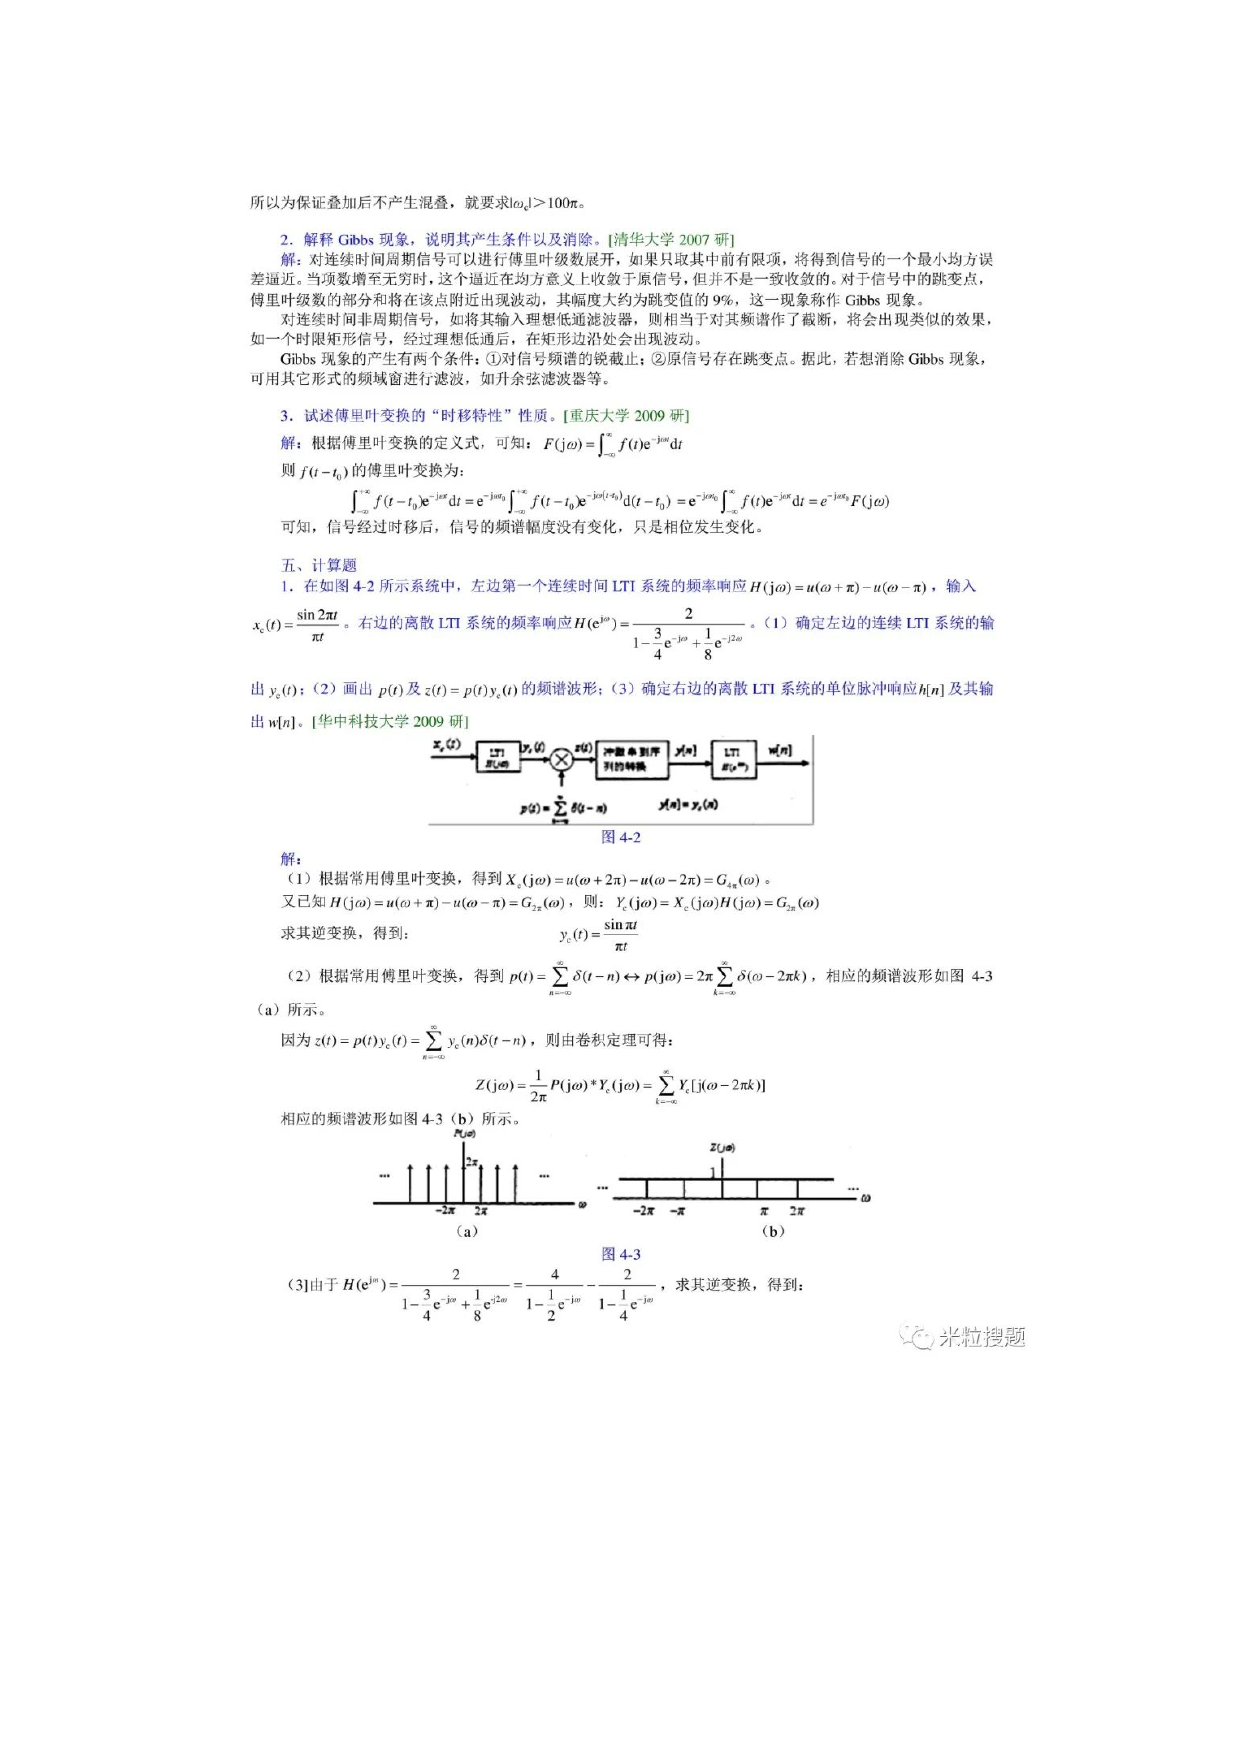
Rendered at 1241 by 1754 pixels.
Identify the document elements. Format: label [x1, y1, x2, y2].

picture [187, 152, 1053, 1375]
